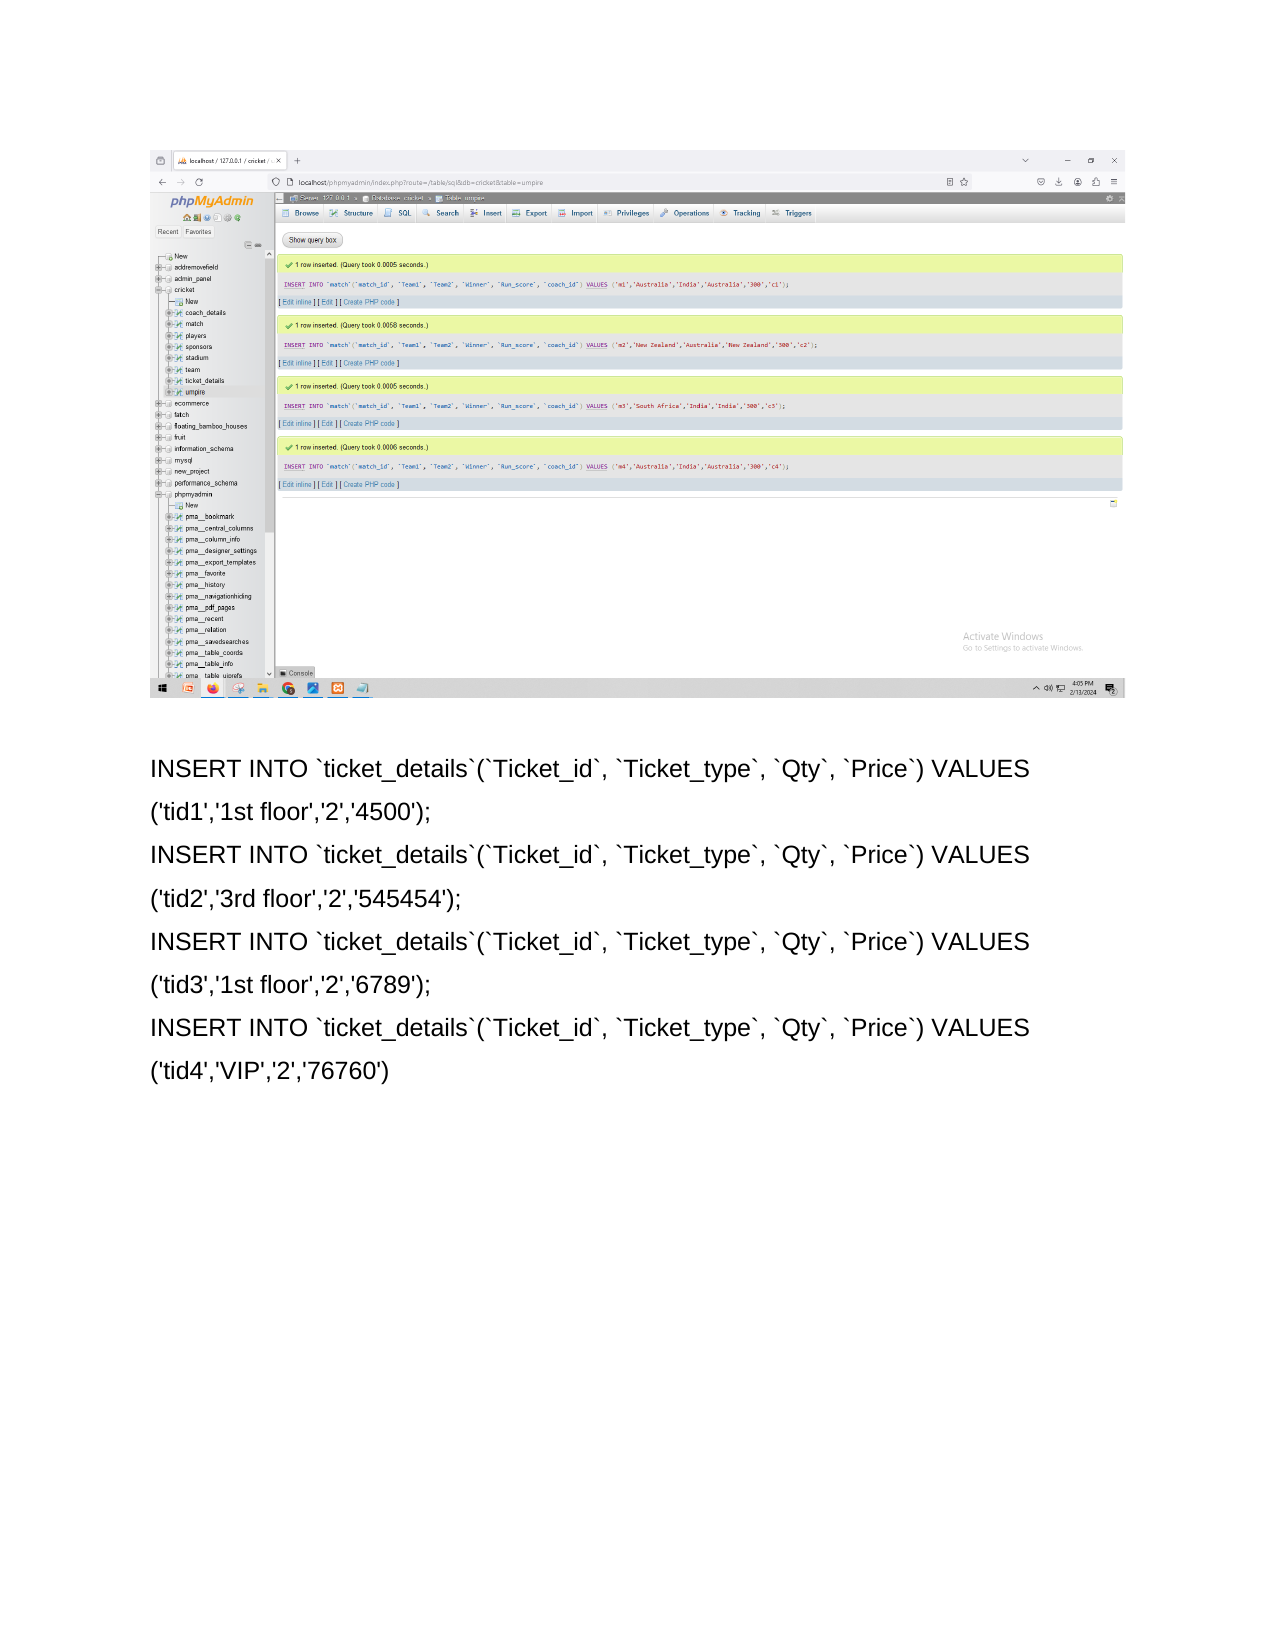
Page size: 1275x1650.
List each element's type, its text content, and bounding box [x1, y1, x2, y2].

text INSERT INTO `ticket_details`(`Ticket_id`, `Ticket_type`, `Qty`, `Price`) VALUES ('tid3','1st floor','2','6789'); [150, 927, 1125, 998]
text INSERT INTO `ticket_details`(`Ticket_id`, `Ticket_type`, `Qty`, `Price`) VALUES ('tid4','VIP','2','76760') [150, 1013, 1125, 1085]
text INSERT INTO `ticket_details`(`Ticket_id`, `Ticket_type`, `Qty`, `Price`) VALUES ('tid1','1st floor','2','4500'); [150, 754, 1125, 826]
text INSERT INTO `ticket_details`(`Ticket_id`, `Ticket_type`, `Qty`, `Price`) VALUES ('tid2','3rd floor','2','545454'); [150, 840, 1125, 912]
picture [150, 150, 1125, 698]
